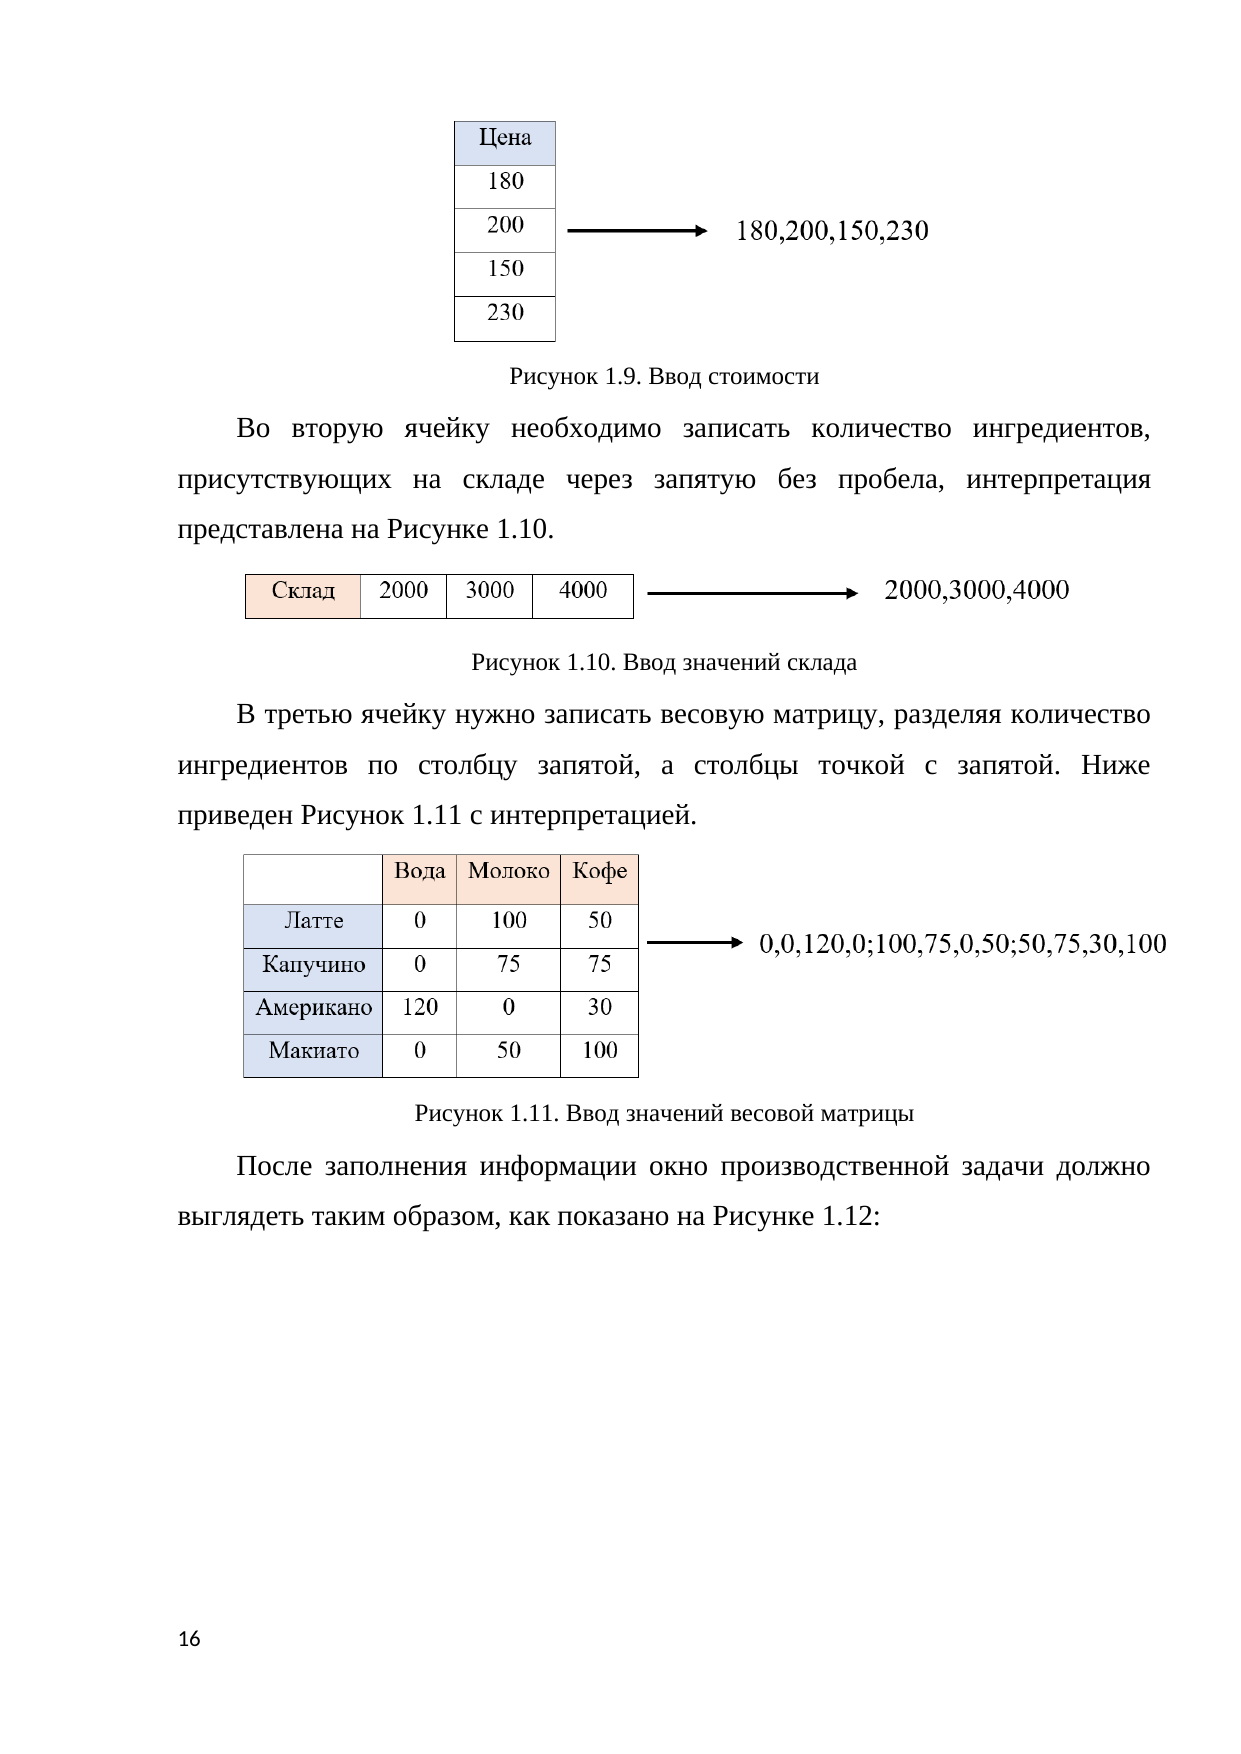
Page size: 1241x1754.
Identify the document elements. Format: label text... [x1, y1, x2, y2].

text Рисунок 1.9. Ввод стоимости [177, 361, 1152, 390]
text Рисунок 1.11. Ввод значений весовой матрицы [177, 1098, 1152, 1127]
text Рисунок 1.10. Ввод значений склада [177, 647, 1152, 676]
text После заполнения информации окно производственной задачи должно выглядеть таким образом, как показано на Рисунке 1.12: [177, 1148, 1152, 1232]
picture [449, 118, 939, 347]
text Во вторую ячейку необходимо записать количество ингредиентов, присутствующих на складе через запятую без пробела, интерпретация представлена на Рисунке 1.10. [177, 411, 1152, 545]
picture [236, 561, 1073, 633]
text В третью ячейку нужно записать весовую матрицу, разделяя количество ингредиентов по столбцу запятой, а столбцы точкой с запятой. Ниже приведен Рисунок 1.11 с интерпретацией. [177, 696, 1152, 831]
picture [236, 847, 1177, 1084]
